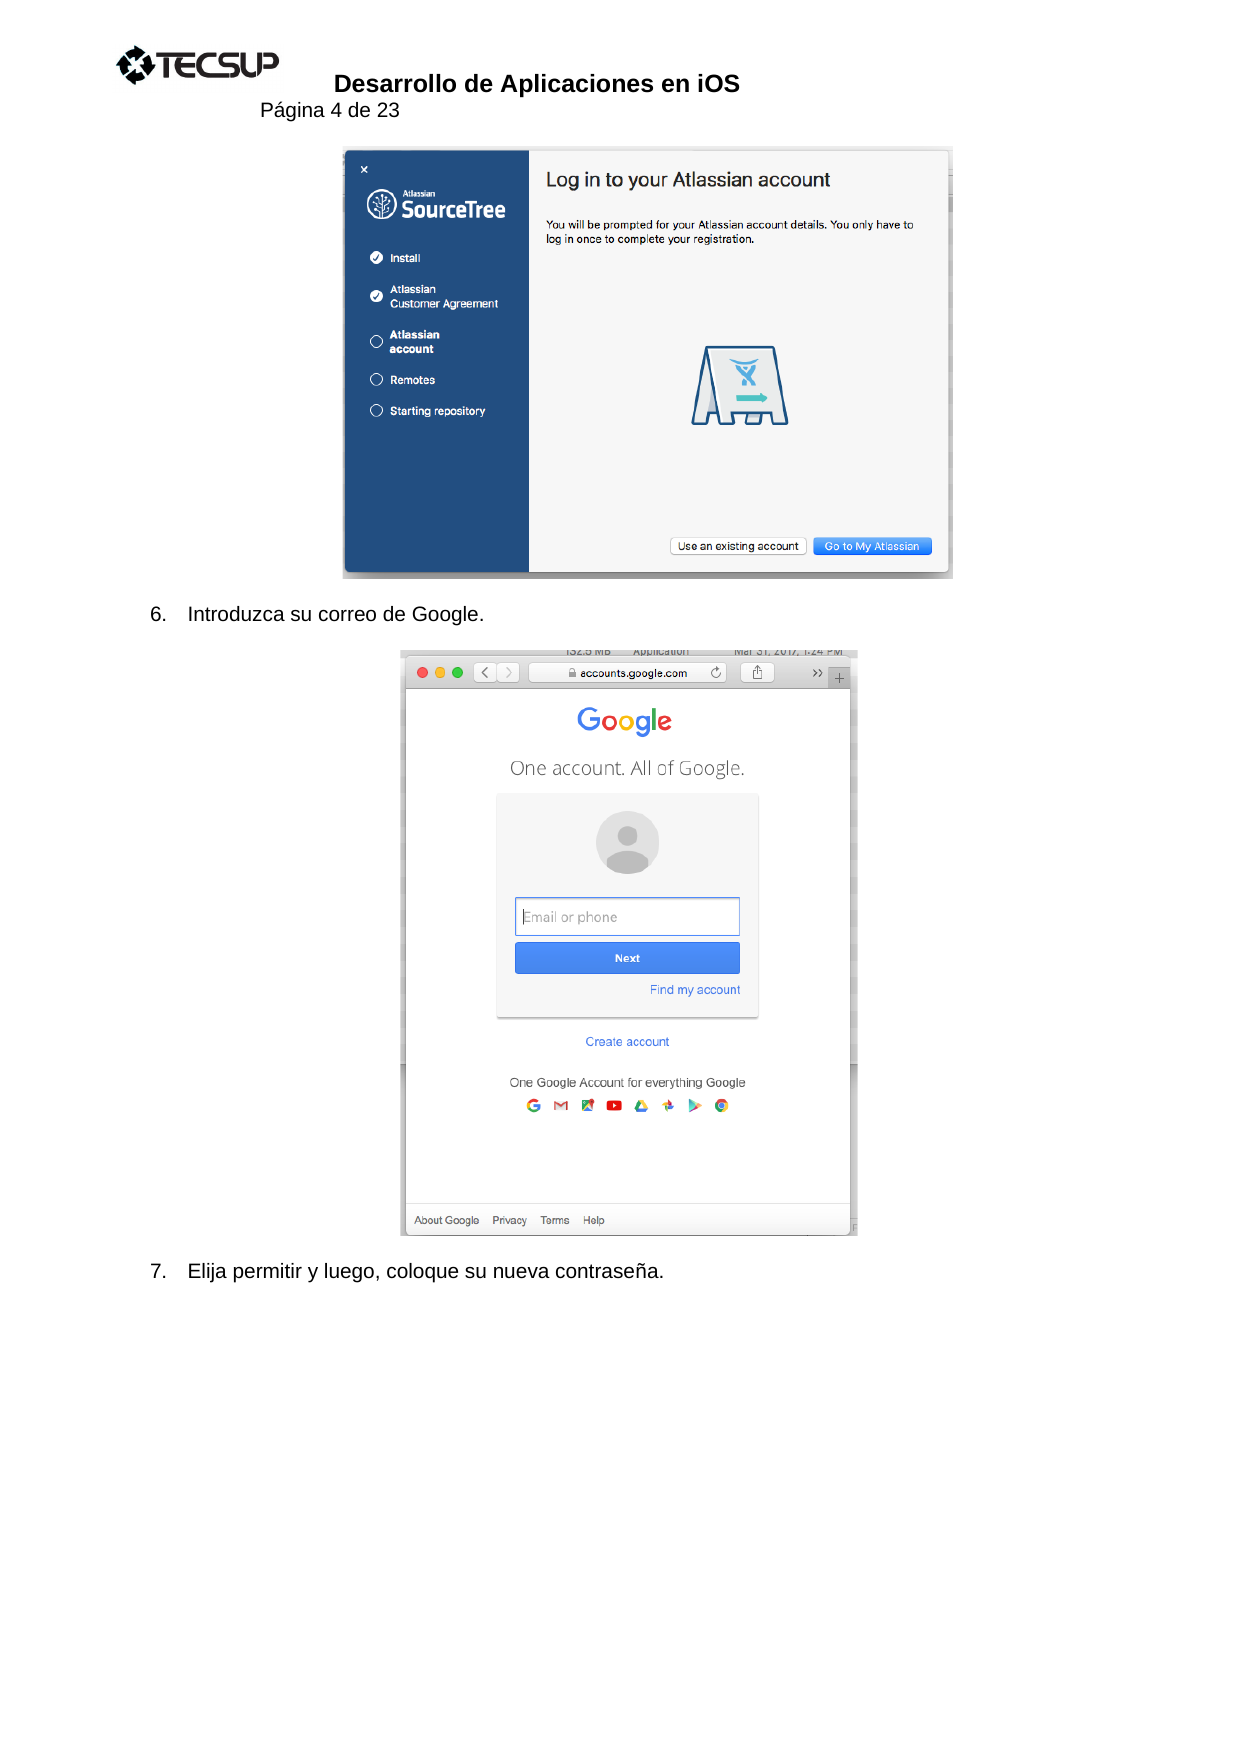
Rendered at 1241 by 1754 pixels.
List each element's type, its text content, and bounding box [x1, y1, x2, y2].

list Elija permitir y luego, coloque su nueva contraseña. [150, 1259, 1146, 1283]
picture [342, 146, 953, 579]
picture [400, 650, 858, 1236]
list Introduzca su correo de Google. [150, 602, 1146, 626]
picture [112, 44, 284, 93]
